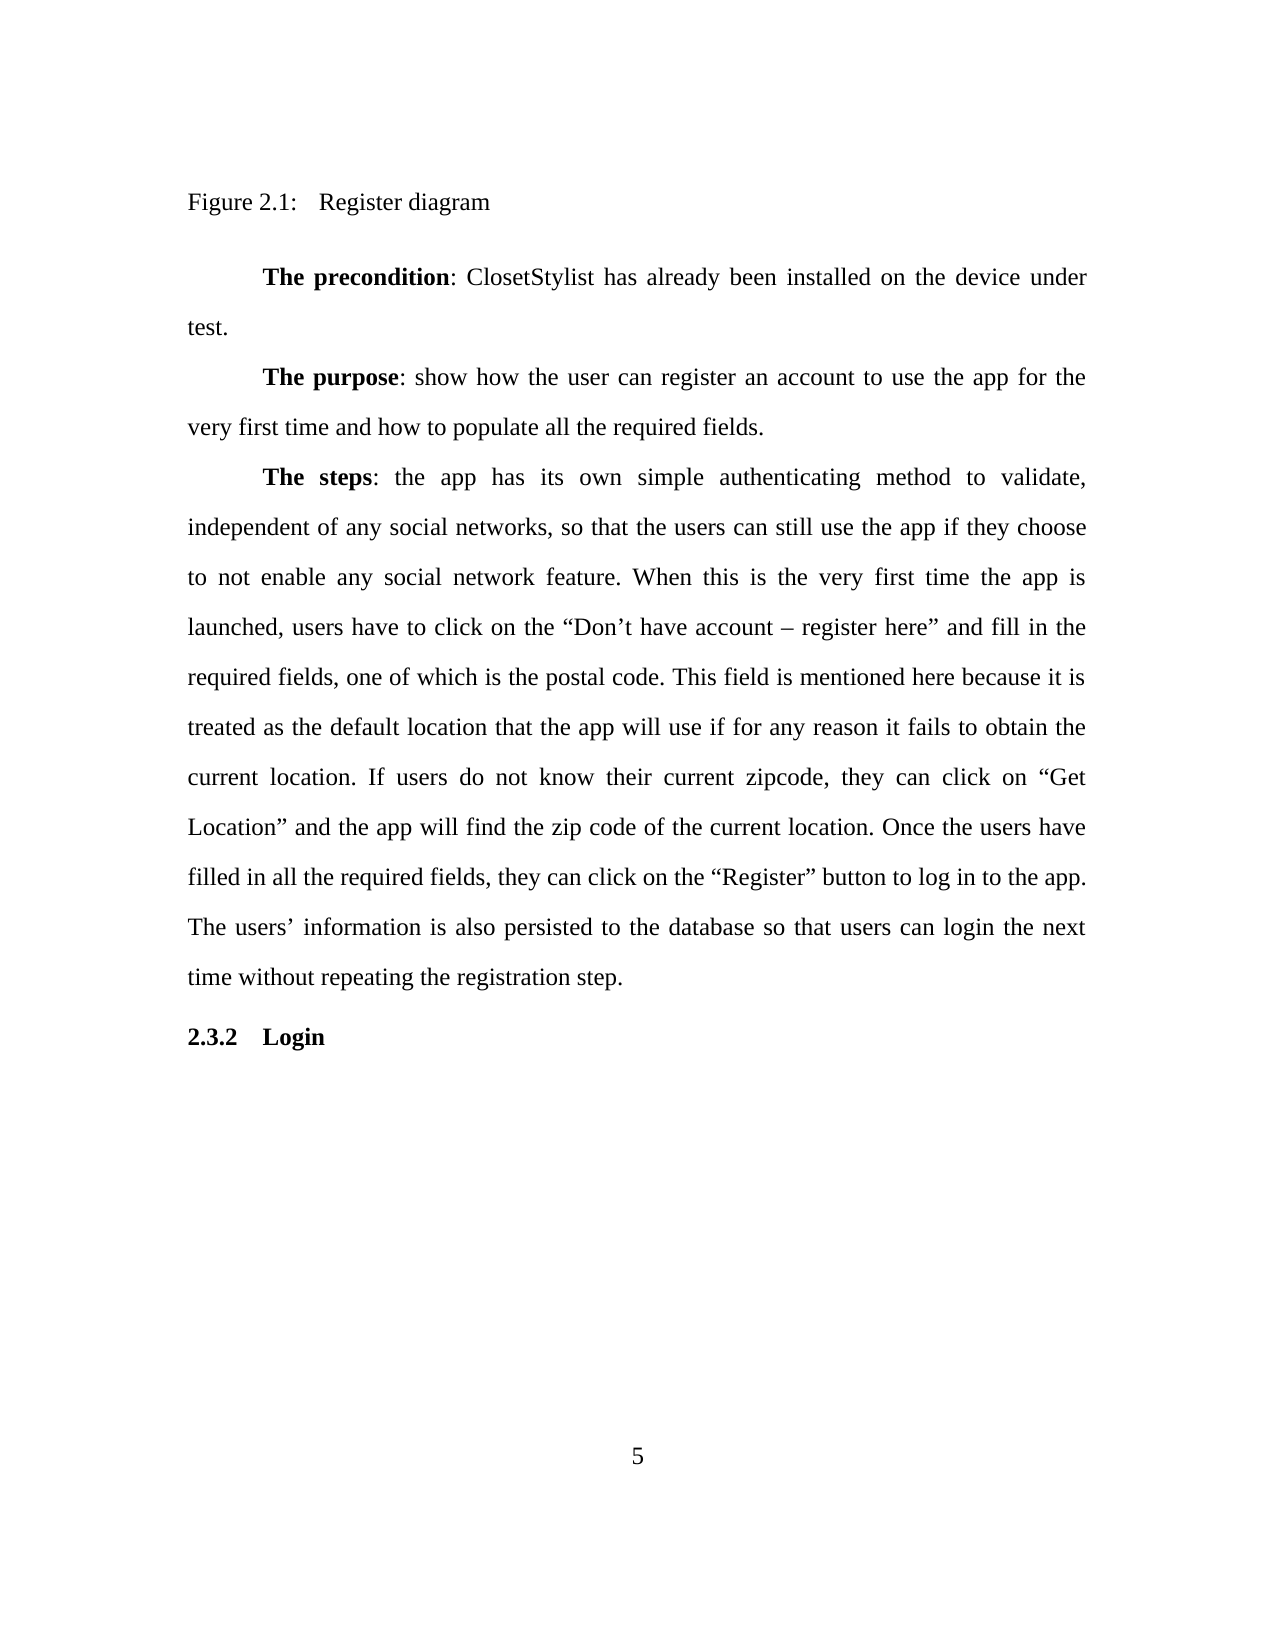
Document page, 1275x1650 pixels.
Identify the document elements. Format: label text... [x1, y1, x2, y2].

subtitle Figure 2.1: Register diagram [187, 187, 1087, 216]
text The steps: the app has its own simple authenticating method to validate, independent of any social networks, so that the users can still use the app if they choose to not enable any social network feature. When this is the very first time the app is launched, users have to click on the “Don’t have account – register here” and fill in the required fields, one of which is the postal code. This field is mentioned here because it is treated as the default location that the app will use if for any reason it fails to obtain the current location. If users do not know their current zipcode, they can click on “Get Location” and the app will find the zip code of the current location. Once the users have filled in all the required fields, they can click on the “Register” button to log in to the app. The users’ information is also persisted to the database so that users can login the next time without repeating the registration step. [187, 441, 1087, 991]
subtitle 2.3.2 Login [187, 1022, 1087, 1051]
text The purpose: show how the user can register an account to use the app for the very first time and how to populate all the required fields. [187, 341, 1087, 441]
text The precondition: ClosetStylist has already been installed on the device under test. [187, 241, 1087, 341]
